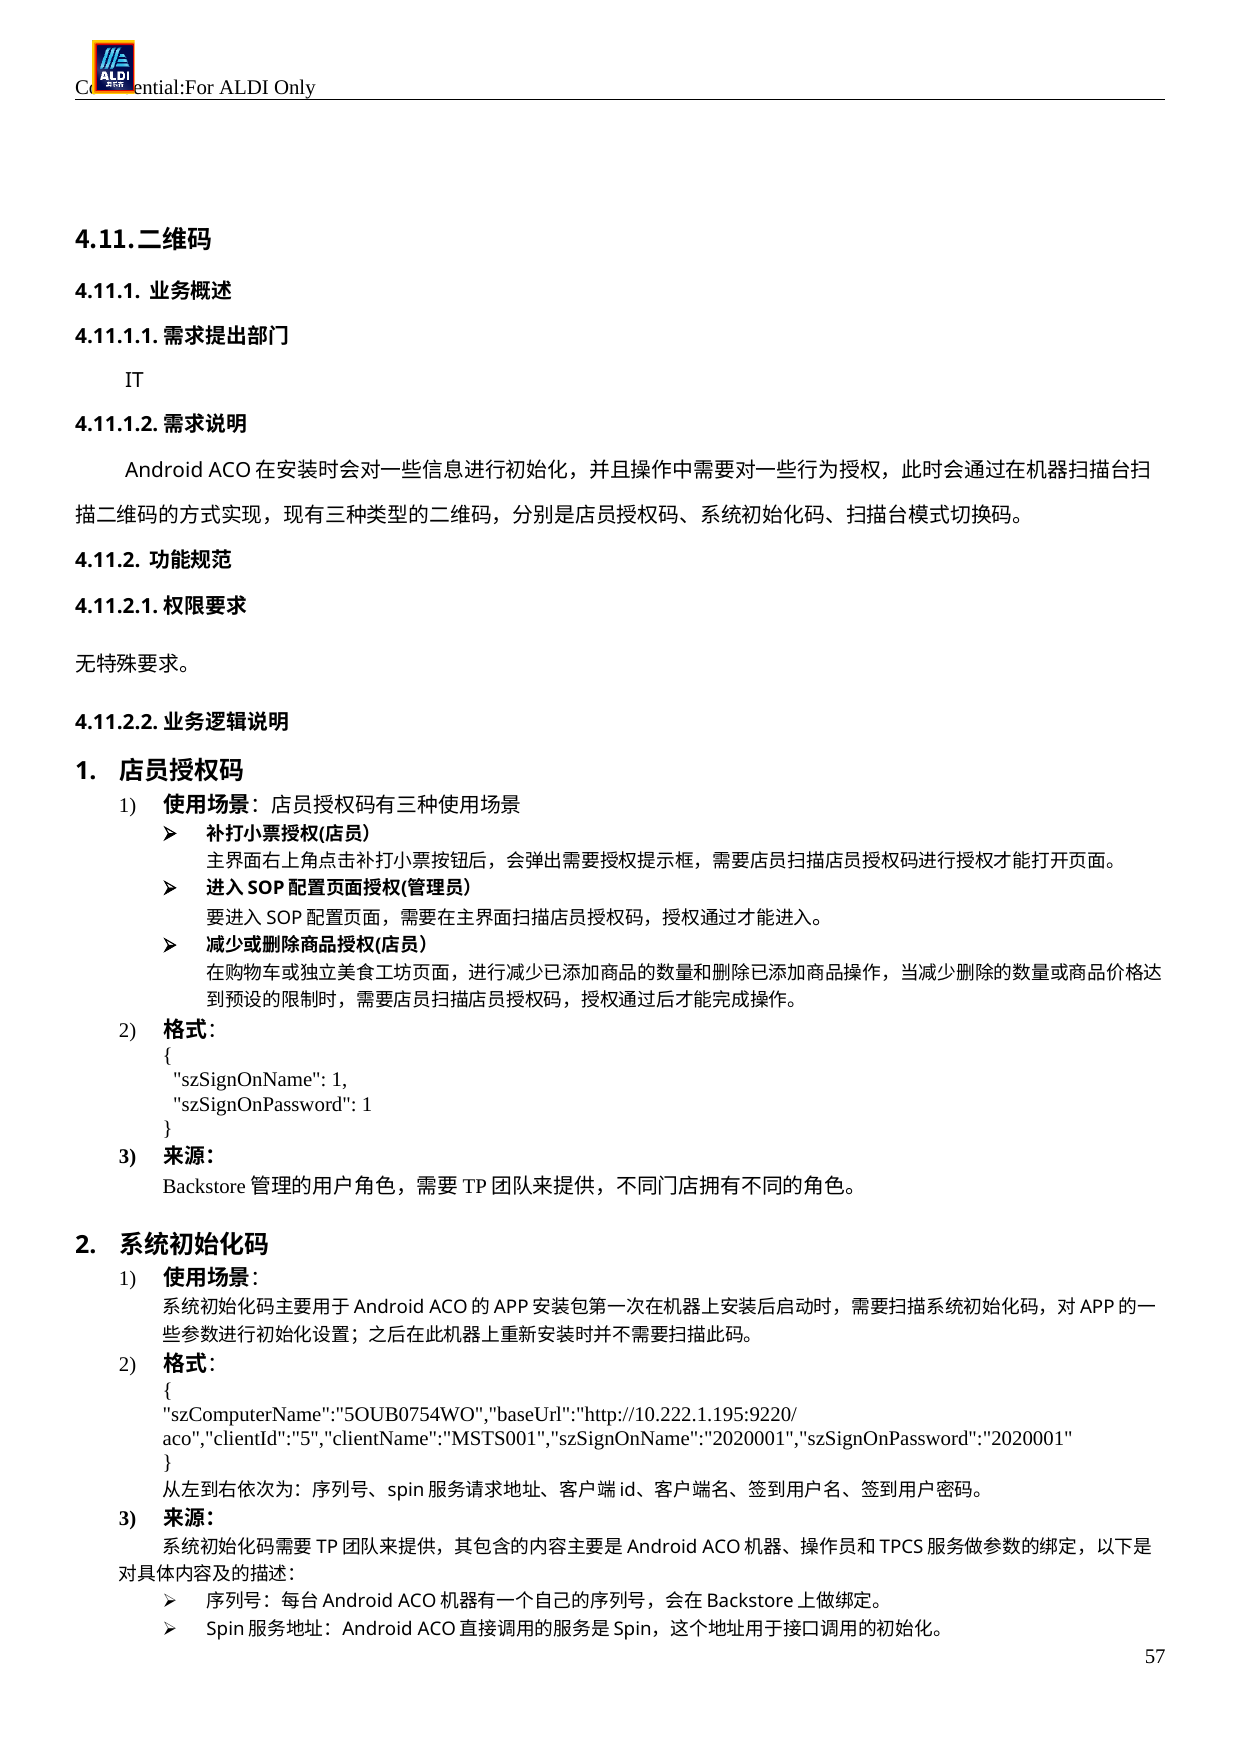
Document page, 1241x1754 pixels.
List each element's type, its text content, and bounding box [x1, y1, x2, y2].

text 在购物车或独立美食工坊页面，进行减少已添加商品的数量和删除已添加商品操作，当减少删除的数量或商品价格达到预设的限制时，需要店员扫描店员授权码，授权通过后才能完成操作。 [206, 957, 1165, 1012]
text 要进入SOP配置页面，需要在主界面扫描店员授权码，授权通过才能进入。 [162, 900, 1165, 930]
text IT [75, 365, 1165, 393]
list 序列号：每台Android ACO机器有一个自己的序列号，会在Backstore上做绑定。 [162, 1586, 1165, 1613]
text 功能规范 [75, 544, 1165, 574]
text 二维码 [75, 220, 1165, 256]
text 系统初始化码需要TP团队来提供，其包含的内容主要是Android ACO机器、操作员和TPCS服务做参数的绑定，以下是对具体内容及的描述： [119, 1532, 1165, 1586]
list 减少或删除商品授权(店员） [162, 930, 1165, 957]
list 业务逻辑说明 [75, 705, 1165, 735]
text 无特殊要求。 [75, 647, 1165, 677]
text 系统初始化码主要用于Android ACO的APP安装包第一次在机器上安装后启动时，需要扫描系统初始化码，对APP的一些参数进行初始化设置；之后在此机器上重新安装时并不需要扫描此码。 [162, 1292, 1165, 1346]
list 进入SOP配置页面授权(管理员） [162, 873, 1165, 900]
text } [119, 1116, 1165, 1139]
text Backstore管理的用户角色，需要TP团队来提供，不同门店拥有不同的角色。 [119, 1170, 1165, 1200]
text { [119, 1043, 1165, 1067]
list 需求说明 [75, 408, 1165, 438]
text 主界面右上角点击补打小票按钮后，会弹出需要授权提示框，需要店员扫描店员授权码进行授权才能打开页面。 [206, 846, 1165, 873]
text 业务概述 [75, 274, 1165, 304]
text { [162, 1378, 1165, 1402]
list 系统初始化码 [75, 1224, 1165, 1260]
list 使用场景： [119, 1260, 1165, 1292]
list 使用场景：店员授权码有三种使用场景 [119, 787, 1165, 818]
list 格式： [119, 1346, 1165, 1378]
list 来源： [119, 1501, 1165, 1532]
text 从左到右依次为：序列号、spin服务请求地址、客户端id、客户端名、签到用户名、签到用户密码。 [162, 1474, 1165, 1501]
text "szSignOnPassword": 1 [119, 1091, 1165, 1116]
picture [90, 39, 135, 92]
list 补打小票授权(店员） [162, 818, 1165, 846]
list Spin服务地址：Android ACO直接调用的服务是Spin，这个地址用于接口调用的初始化。 [162, 1613, 1165, 1640]
list 来源： [119, 1139, 1165, 1170]
list 格式： [119, 1012, 1165, 1043]
text Android ACO在安装时会对一些信息进行初始化，并且操作中需要对一些行为授权，此时会通过在机器扫描台扫描二维码的方式实现，现有三种类型的二维码，分别是店员授权码、系统初始化码、扫描台模式切换码。 [75, 453, 1165, 529]
text "szSignOnName": 1, [119, 1067, 1165, 1091]
text } [162, 1450, 1165, 1474]
list 店员授权码 [75, 750, 1165, 787]
list 需求提出部门 [75, 319, 1165, 350]
text "szComputerName":"5OUB0754WO","baseUrl":"http://10.222.1.195:9220/aco","clientId":"5","clientName":"MSTS001","szSignOnName":"2020001","szSignOnPassword":"2020001" [162, 1402, 1165, 1450]
list 权限要求 [75, 589, 1165, 619]
